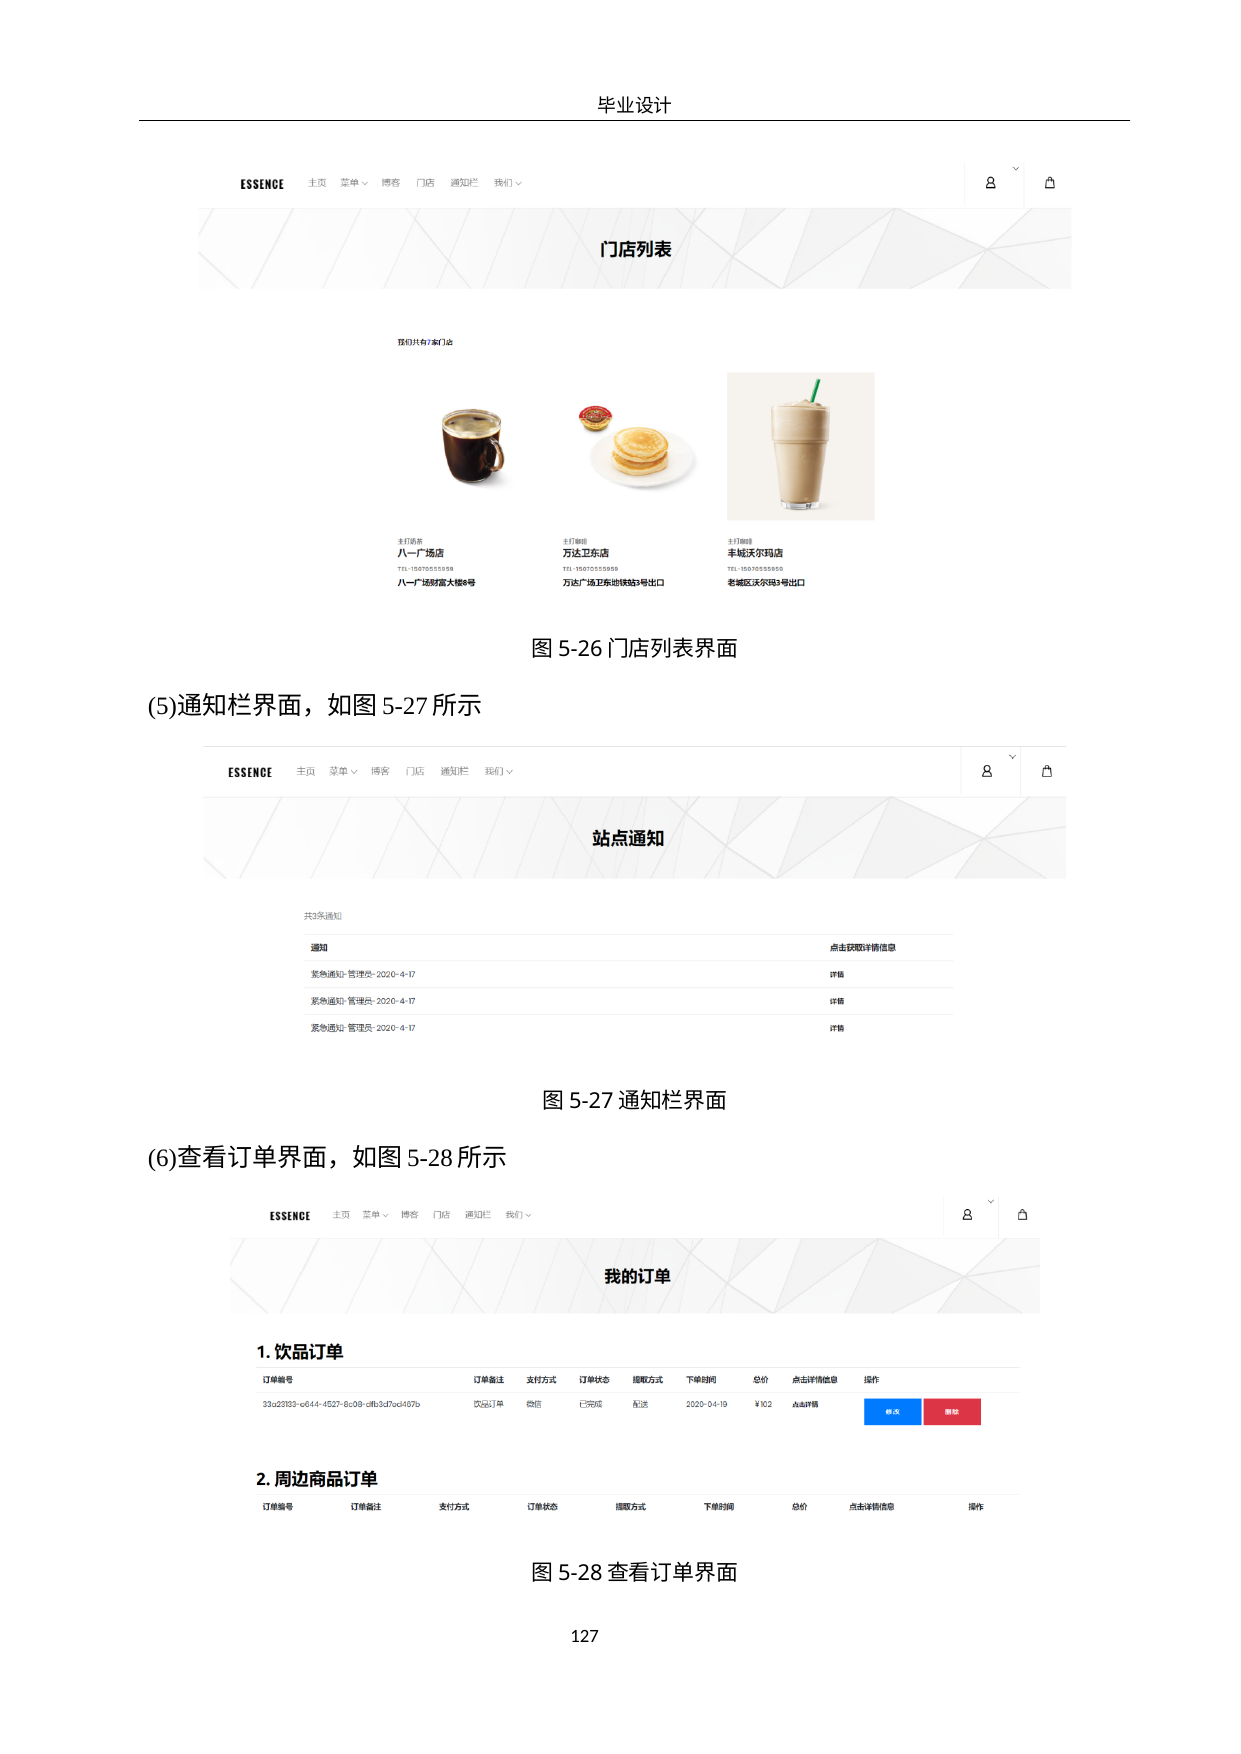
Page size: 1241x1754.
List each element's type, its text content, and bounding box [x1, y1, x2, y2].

picture [198, 162, 1072, 592]
text (6)查看订单界面，如图5-28所示 [148, 1123, 1122, 1188]
text (5)通知栏界面，如图5-27所示 [148, 671, 1122, 736]
picture [229, 1197, 1040, 1544]
picture [203, 744, 1067, 1069]
text 图5-28查看订单界面 [148, 1555, 1122, 1588]
text 图5-26门店列表界面 [148, 630, 1122, 663]
text 图5-27通知栏界面 [148, 1083, 1122, 1116]
